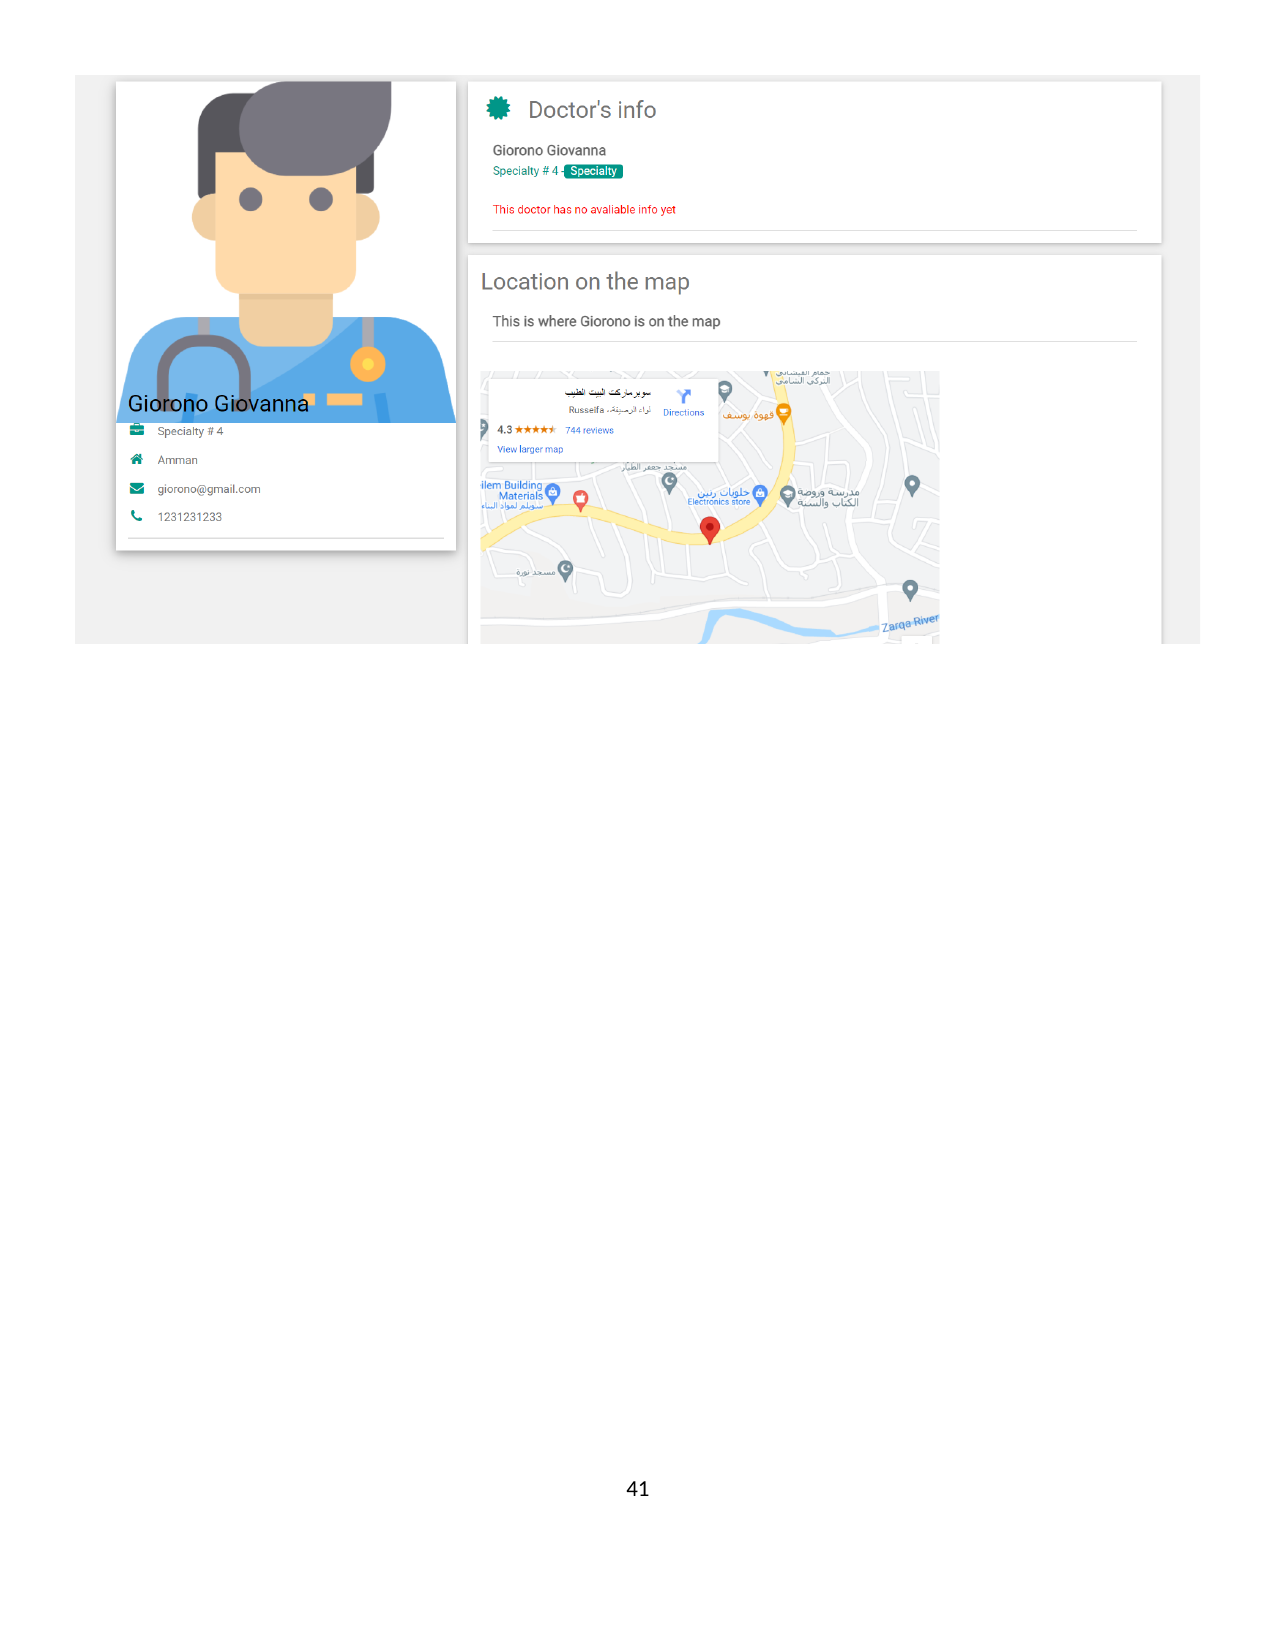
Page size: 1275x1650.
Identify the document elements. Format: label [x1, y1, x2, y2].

picture [75, 75, 1200, 644]
